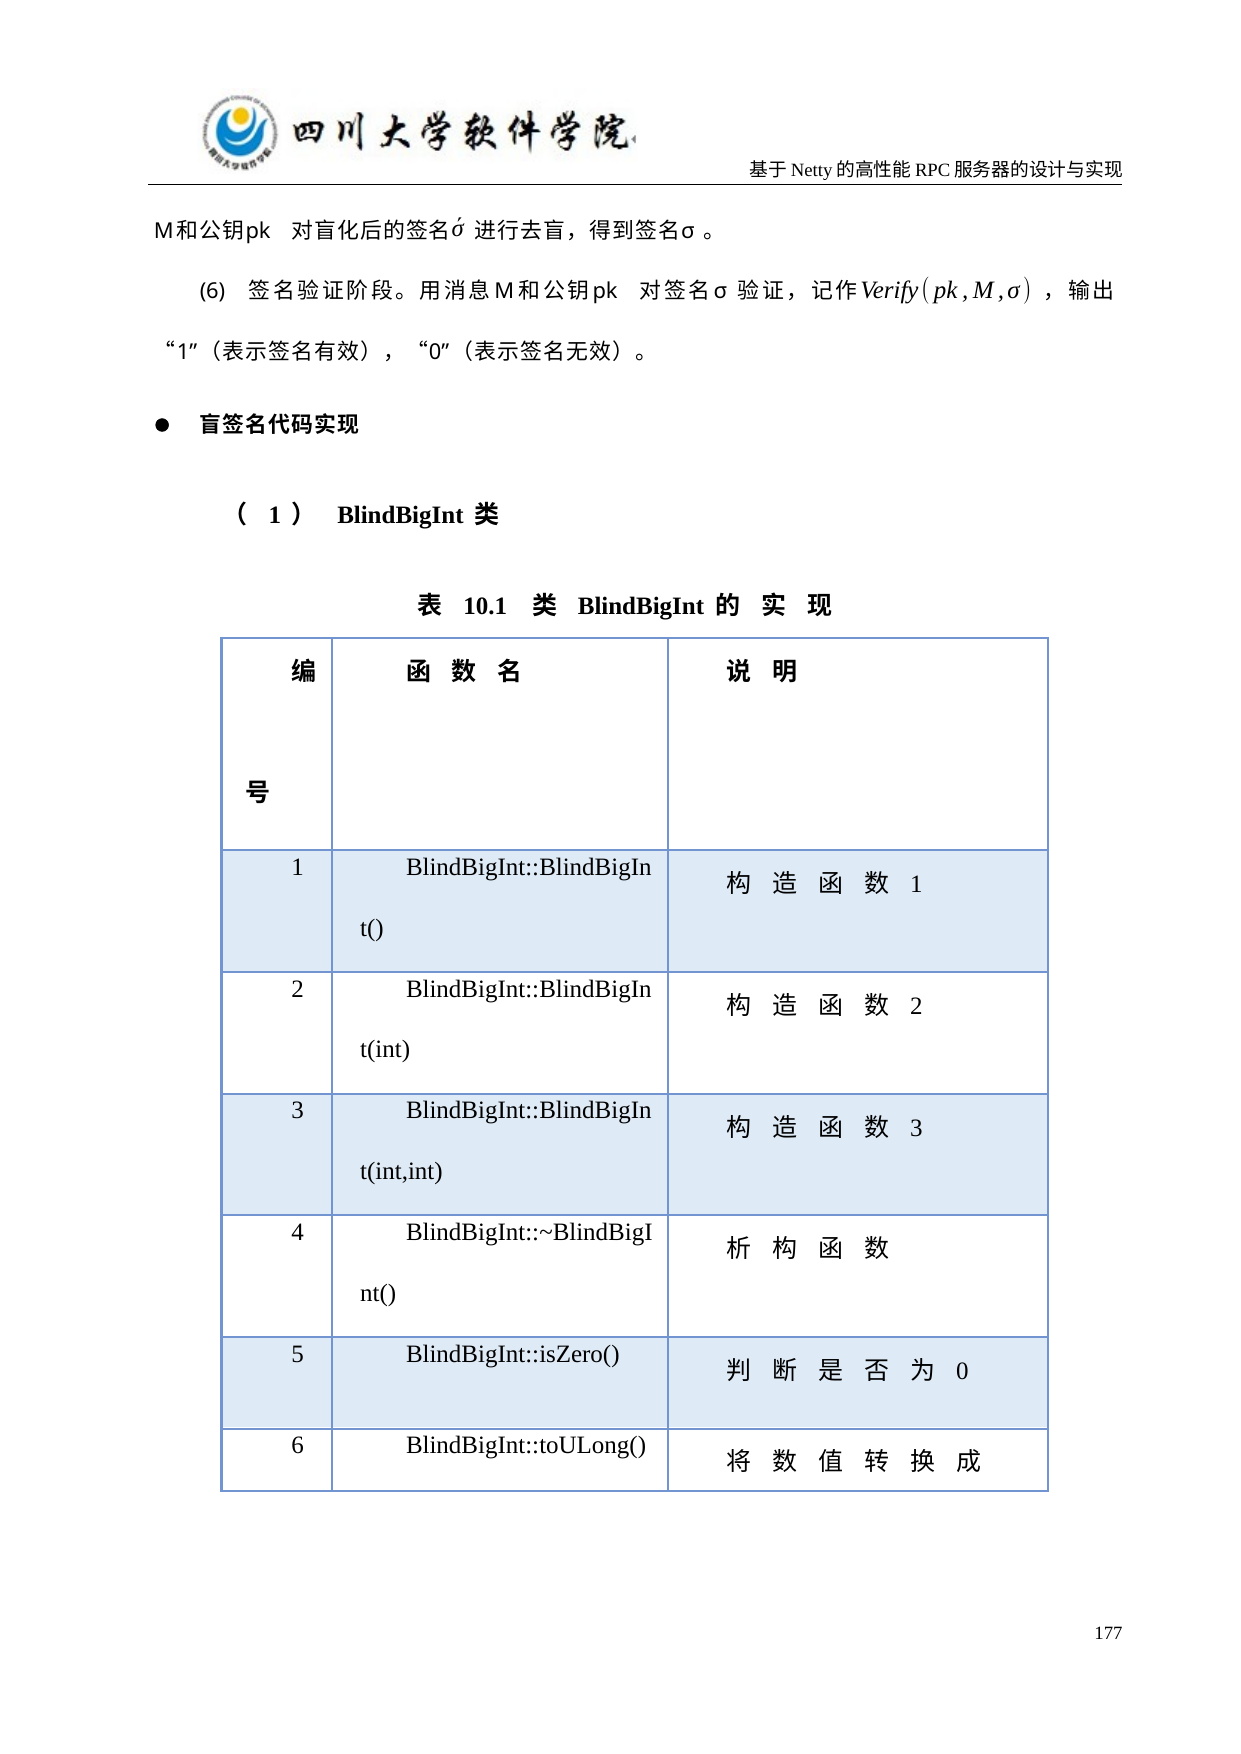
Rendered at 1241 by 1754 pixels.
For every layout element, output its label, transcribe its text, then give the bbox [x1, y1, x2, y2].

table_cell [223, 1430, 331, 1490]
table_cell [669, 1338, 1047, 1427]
list 盲签名代码实现 [154, 393, 1116, 453]
picture [197, 88, 639, 177]
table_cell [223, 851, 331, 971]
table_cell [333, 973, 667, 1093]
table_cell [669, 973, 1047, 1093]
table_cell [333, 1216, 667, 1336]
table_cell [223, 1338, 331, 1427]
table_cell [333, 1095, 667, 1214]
table_header 说明 [669, 639, 1047, 849]
table_header 函数名 [333, 639, 667, 849]
table_header 编号 [223, 639, 331, 849]
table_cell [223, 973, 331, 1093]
text (6) 签名验证阶段。用消息M和公钥pk对签名σ验证，记作，输出“1”（表示签名有效），“0”（表示签名无效）。 [154, 259, 1116, 380]
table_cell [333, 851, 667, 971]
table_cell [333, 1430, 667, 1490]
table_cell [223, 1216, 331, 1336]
text （1）BlindBigInt类 [154, 482, 1116, 542]
text 表10.1 类BlindBigInt的实现 [154, 573, 1116, 634]
text (5) 去盲阶段。若盲化验证阶段输出“1”，说明签名有效，消息拥有者用盲化因子T，消息M和公钥pk对盲化后的签名进行去盲，得到签名σ。 [154, 198, 1116, 259]
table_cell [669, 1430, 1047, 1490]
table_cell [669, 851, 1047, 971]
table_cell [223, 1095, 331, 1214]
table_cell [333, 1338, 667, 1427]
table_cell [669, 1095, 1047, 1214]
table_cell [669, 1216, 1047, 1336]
